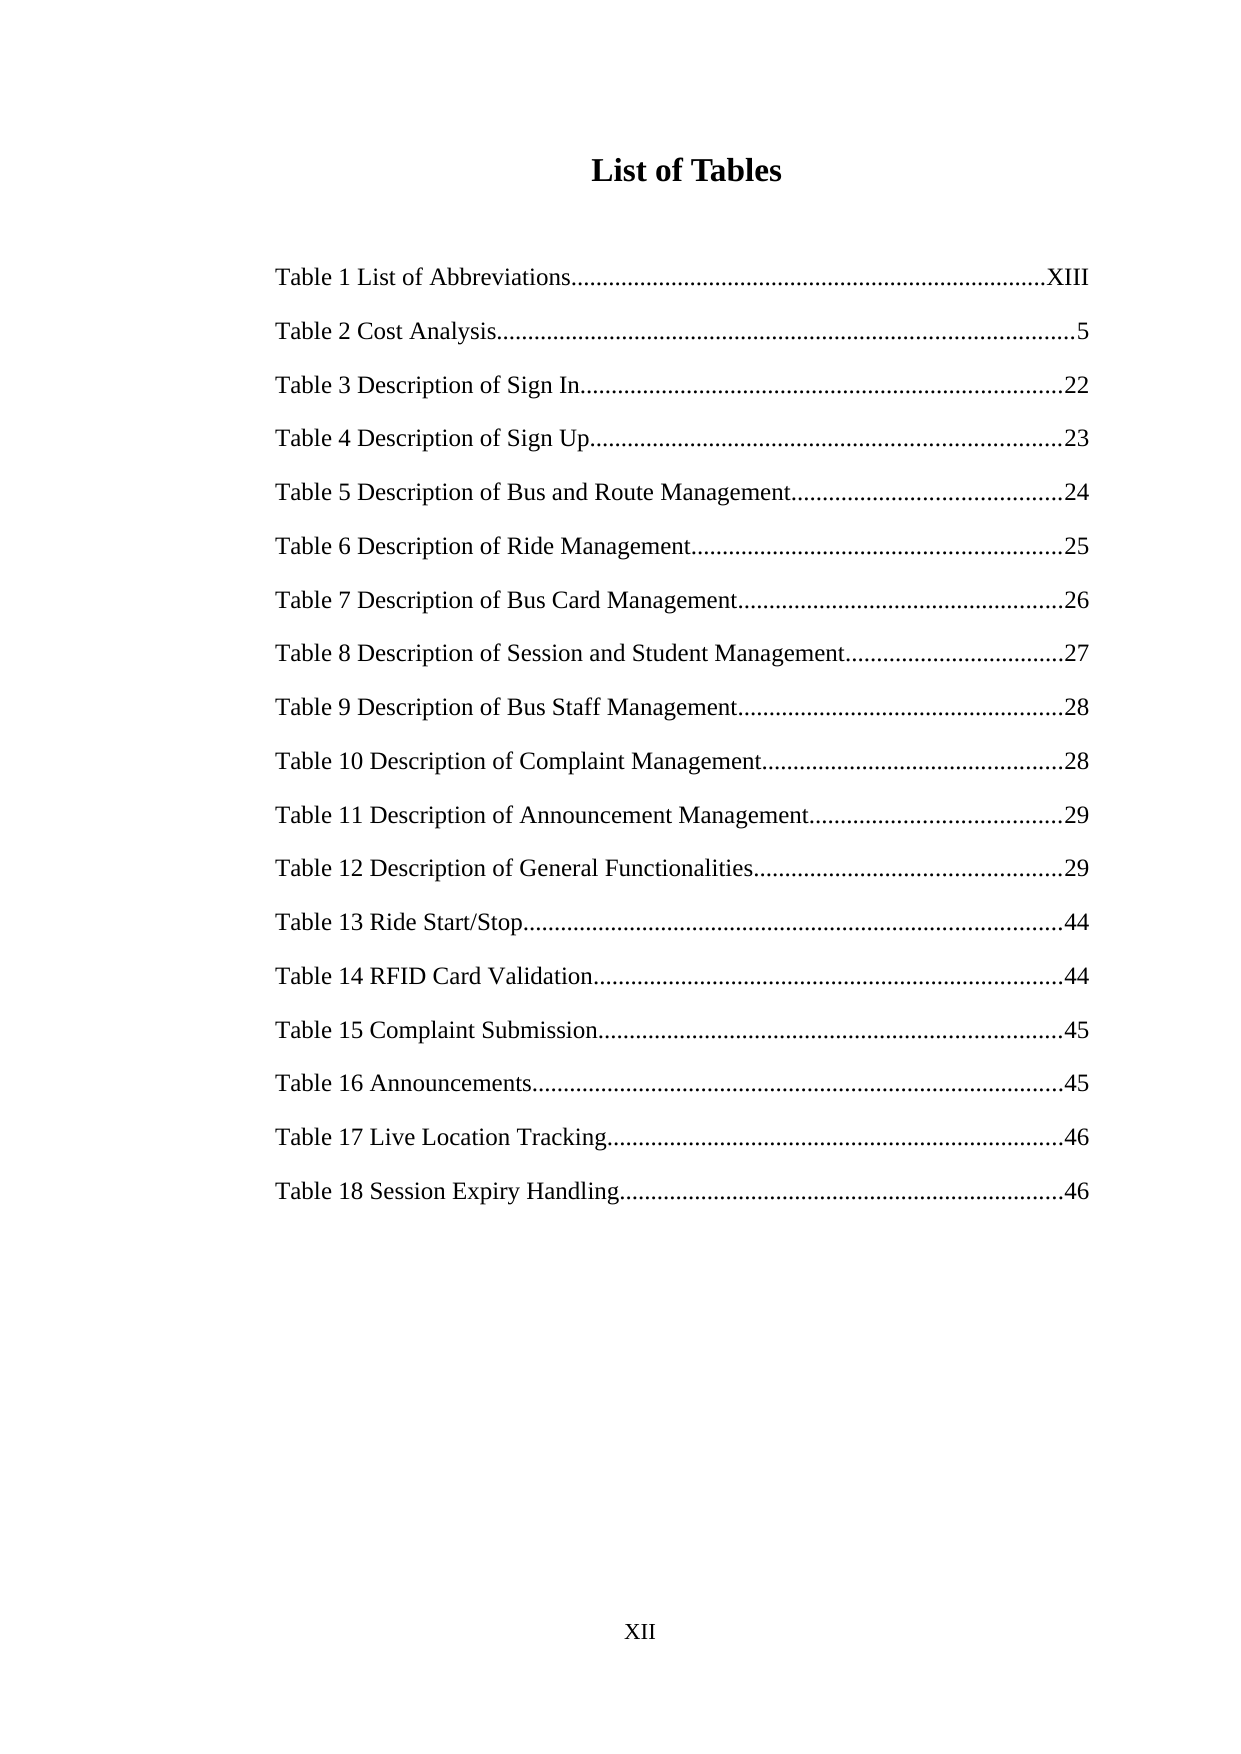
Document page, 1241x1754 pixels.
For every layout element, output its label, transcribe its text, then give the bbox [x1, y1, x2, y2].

text Table 14 RFID Card Validation 44 [275, 961, 1090, 990]
text Table 7 Description of Bus Card Management 26 [275, 585, 1090, 613]
text Table 1 List of Abbreviations XIII [275, 262, 1090, 291]
subtitle List of Tables [225, 150, 782, 188]
text Table 16 Announcements 45 [275, 1068, 1090, 1097]
text Table 2 Cost Analysis 5 [275, 316, 1090, 345]
text Table 9 Description of Bus Staff Management 28 [275, 692, 1090, 721]
text Table 13 Ride Start/Stop 44 [275, 907, 1090, 936]
text Table 6 Description of Ride Management 25 [275, 531, 1090, 560]
text Table 15 Complaint Submission 45 [275, 1015, 1090, 1043]
text Table 5 Description of Bus and Route Management 24 [275, 477, 1090, 506]
text Table 11 Description of Announcement Management 29 [275, 800, 1090, 828]
text Table 8 Description of Session and Student Management 27 [275, 638, 1090, 667]
text Table 3 Description of Sign In 22 [275, 370, 1090, 398]
text Table 4 Description of Sign Up 23 [275, 423, 1090, 452]
text Table 10 Description of Complaint Management 28 [275, 746, 1090, 775]
text Table 12 Description of General Functionalities 29 [275, 853, 1090, 882]
text Table 17 Live Location Tracking 46 [275, 1122, 1090, 1151]
text Table 18 Session Expiry Handling 46 [275, 1176, 1090, 1205]
